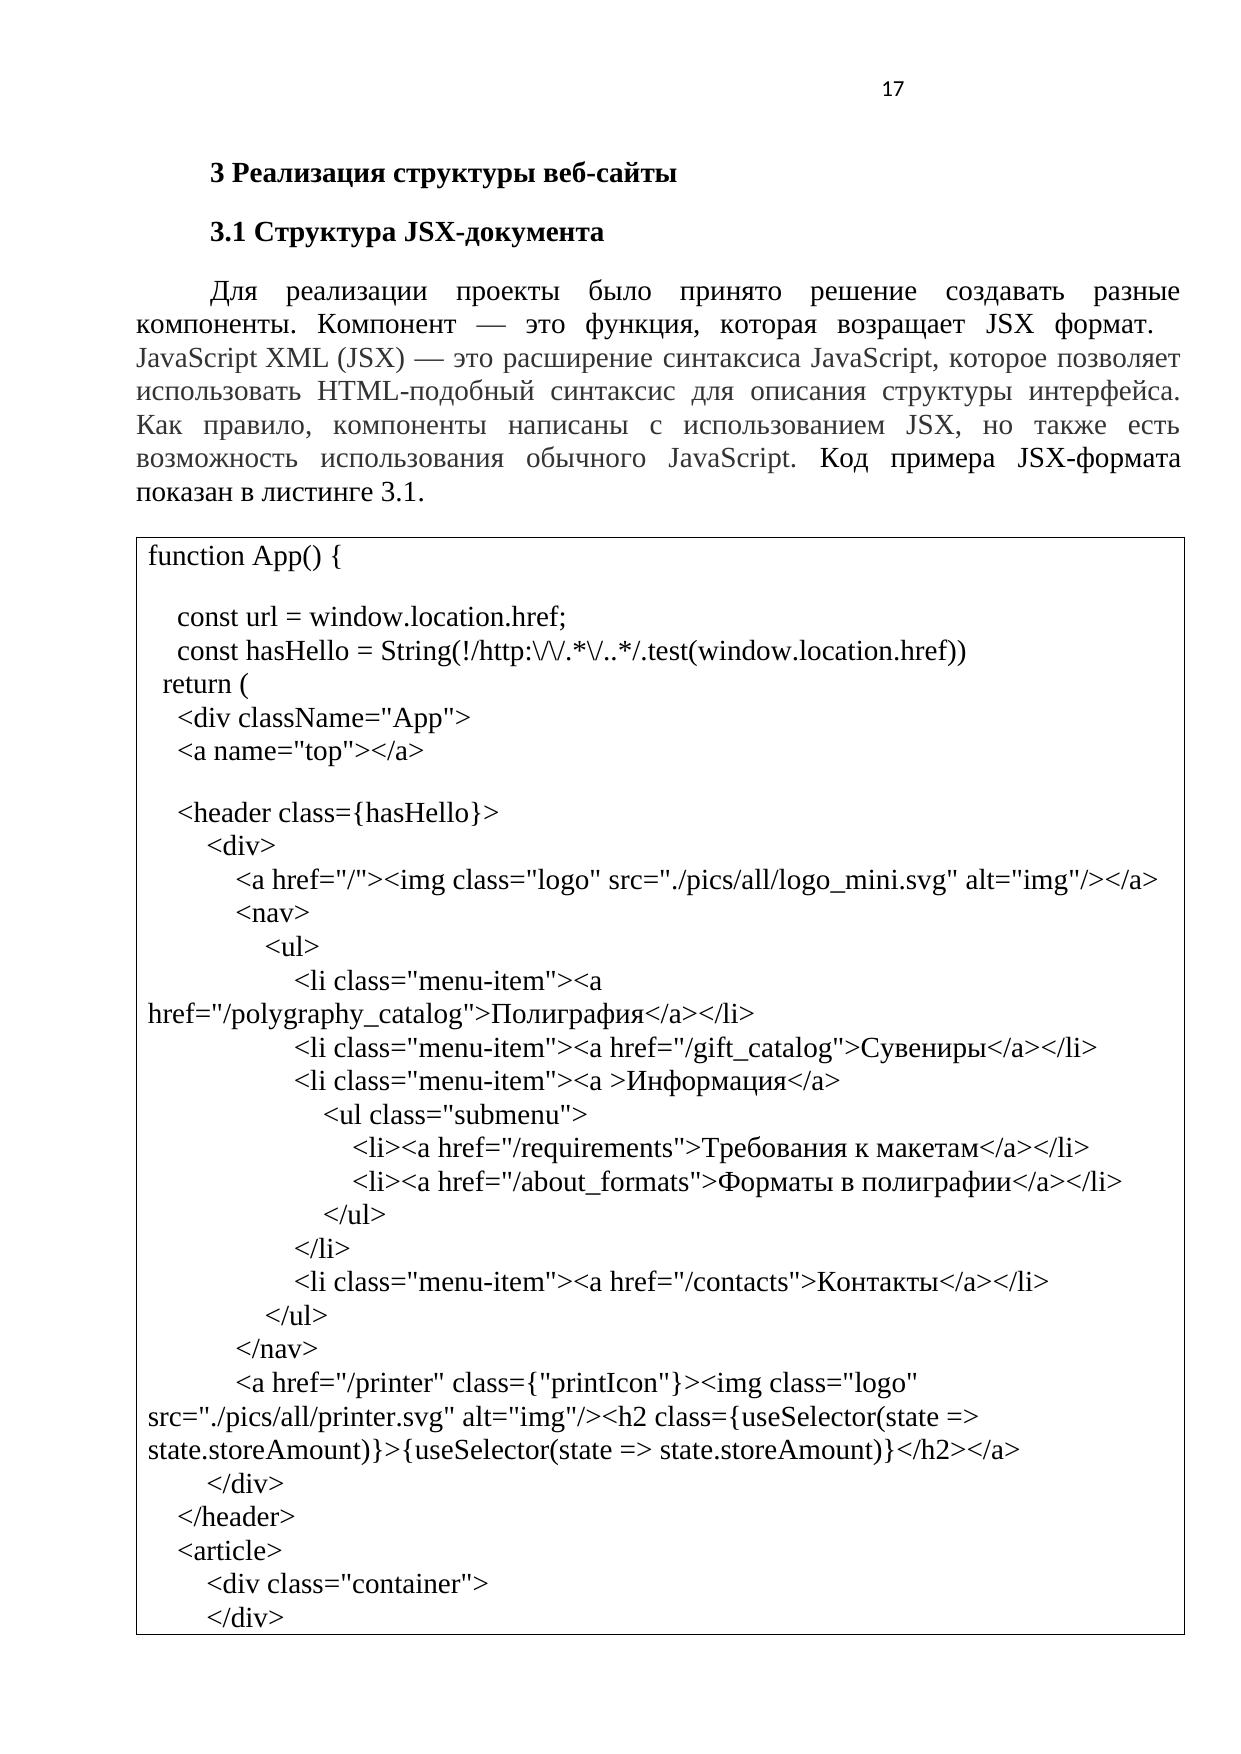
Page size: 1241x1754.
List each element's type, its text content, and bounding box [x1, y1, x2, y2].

subtitle 3.1 Структура JSX-документа [136, 214, 1181, 248]
text Для реализации проекты было принято решение создавать разные компоненты. Компонент — это функция, которая возращает JSX формат. JavaScript XML (JSX) — это расширение синтаксиса JavaScript, которое позволяет использовать HTML-подобный синтаксис для описания структуры интерфейса. Как правило, компоненты написаны с использованием JSX, но также есть возможность использования обычного JavaScript. Код примера JSX-формата показан в листинге 3.1. [136, 273, 1181, 373]
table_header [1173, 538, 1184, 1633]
subtitle 3 Реализация структуры веб-сайты [136, 156, 1181, 189]
text Для реализации проекты было принято решение создавать разные компоненты. Компонент — это функция, которая возращает JSX формат. JavaScript XML (JSX) — это расширение синтаксиса JavaScript, которое позволяет использовать HTML-подобный синтаксис для описания структуры интерфейса. Как правило, компоненты написаны с использованием JSX, но также есть возможность использования обычного JavaScript. Код примера JSX-формата показан в листинге 3.1. [136, 440, 1181, 507]
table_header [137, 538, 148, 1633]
